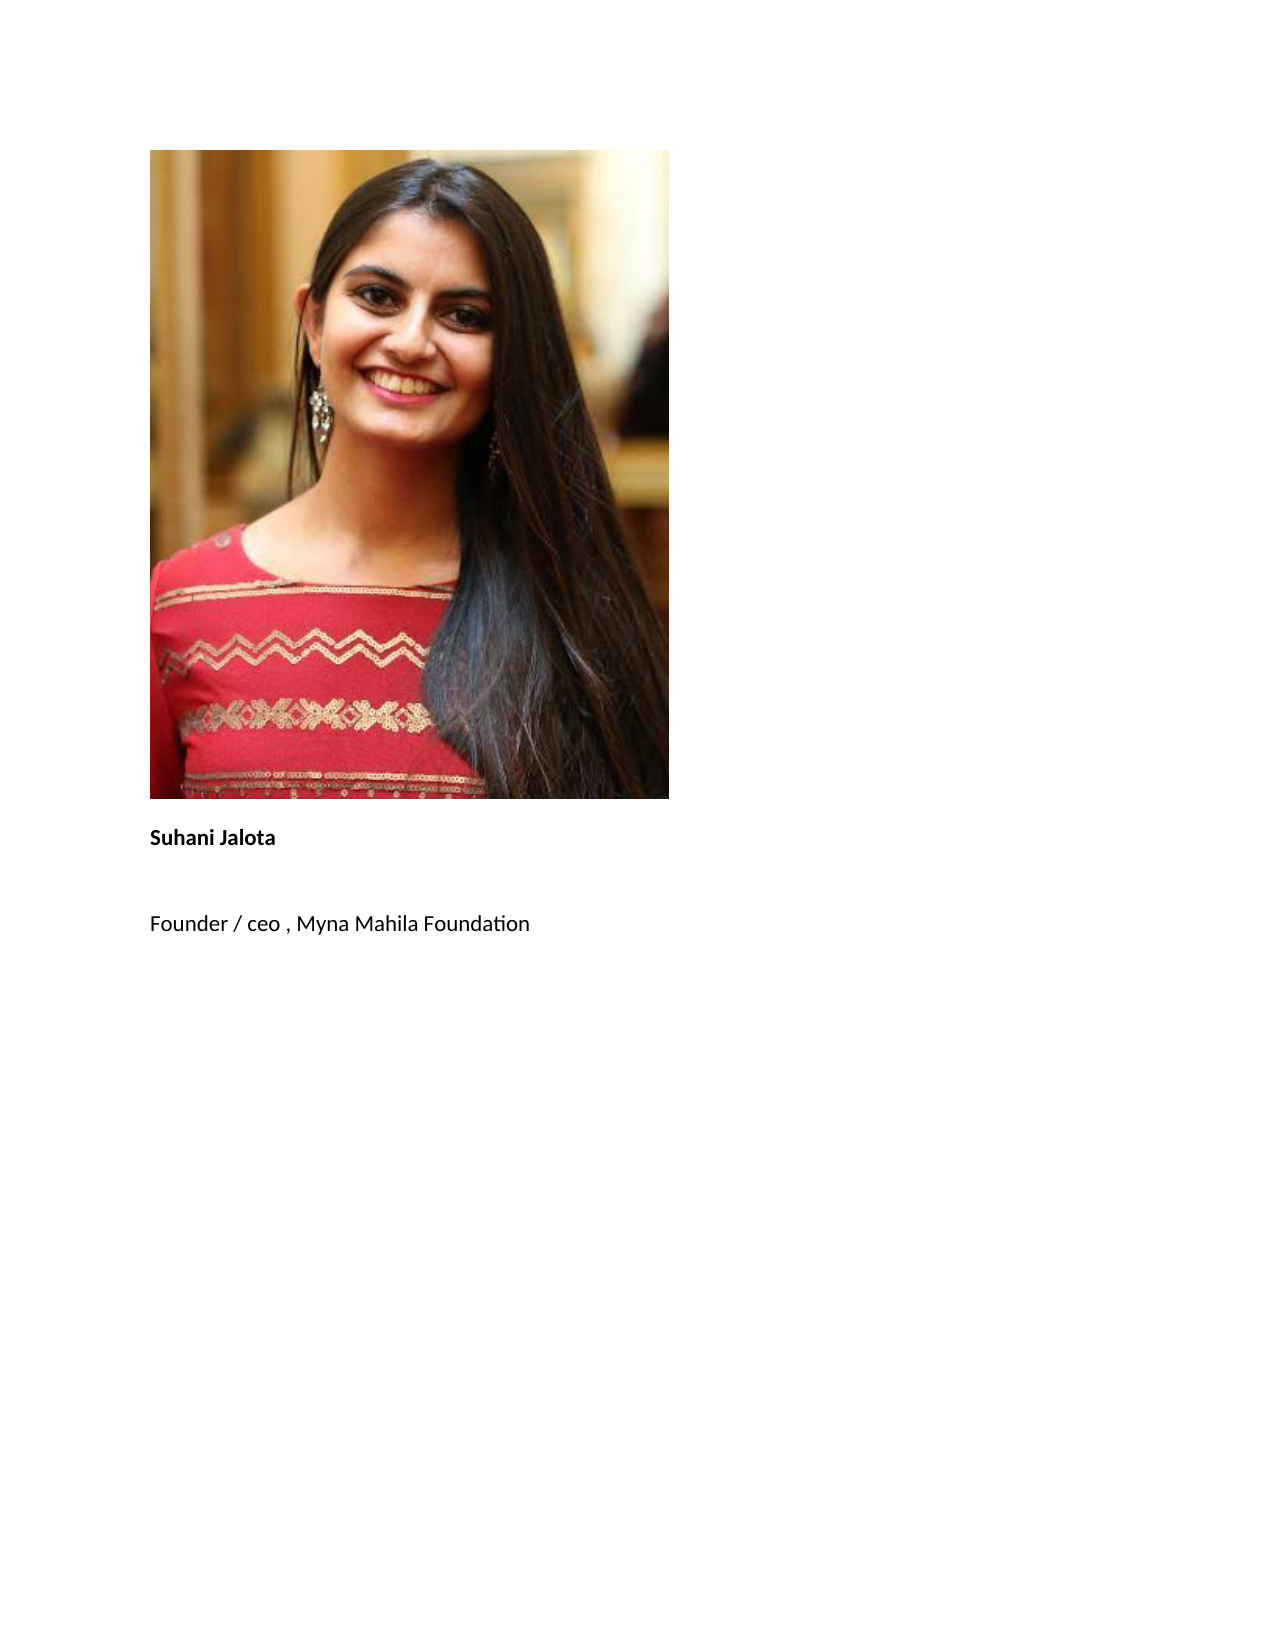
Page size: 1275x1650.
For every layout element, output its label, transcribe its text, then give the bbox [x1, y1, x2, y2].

text Founder / ceo , Myna Mahila Foundation [150, 909, 1125, 937]
picture [150, 150, 669, 799]
text Suhani Jalota [150, 823, 1125, 884]
